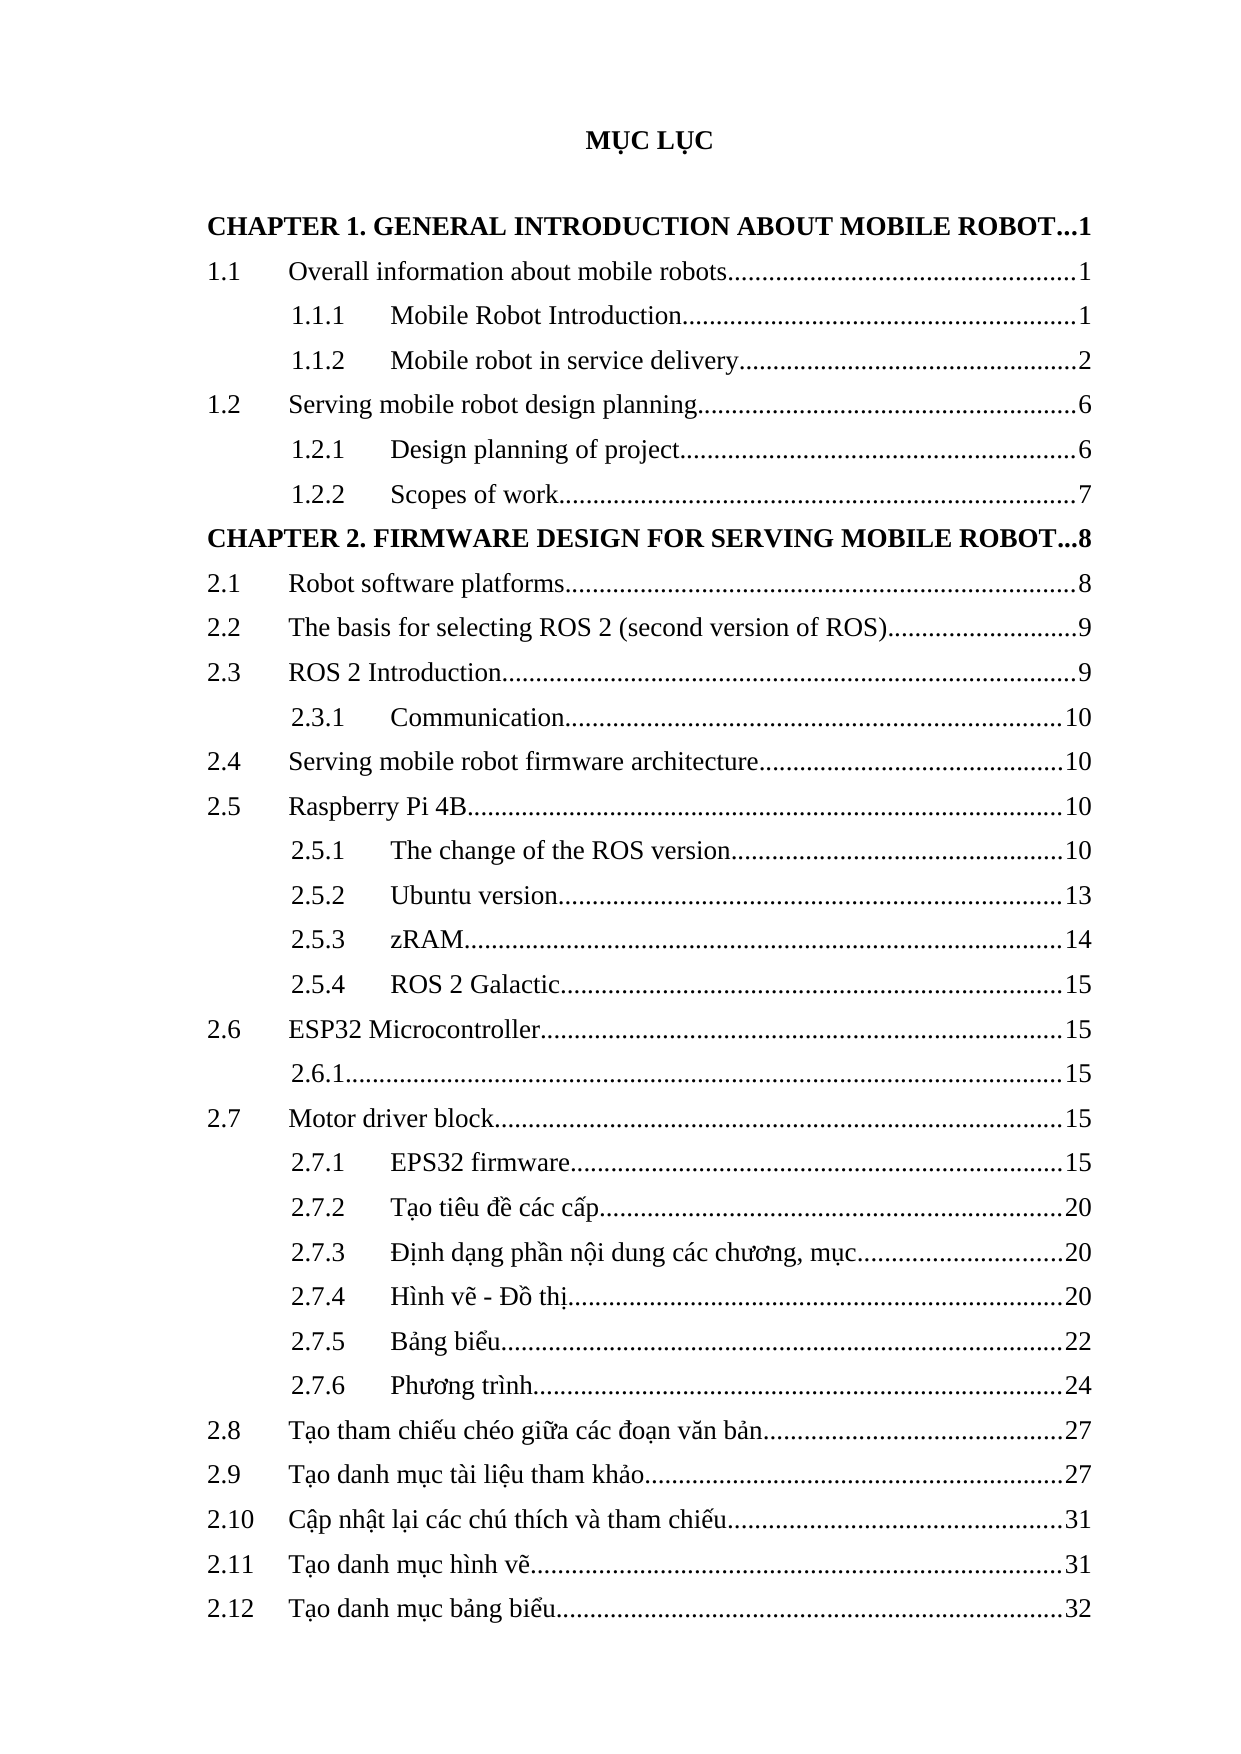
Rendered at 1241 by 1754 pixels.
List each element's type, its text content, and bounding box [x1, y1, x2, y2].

text MỤC LỤC [207, 124, 1092, 156]
